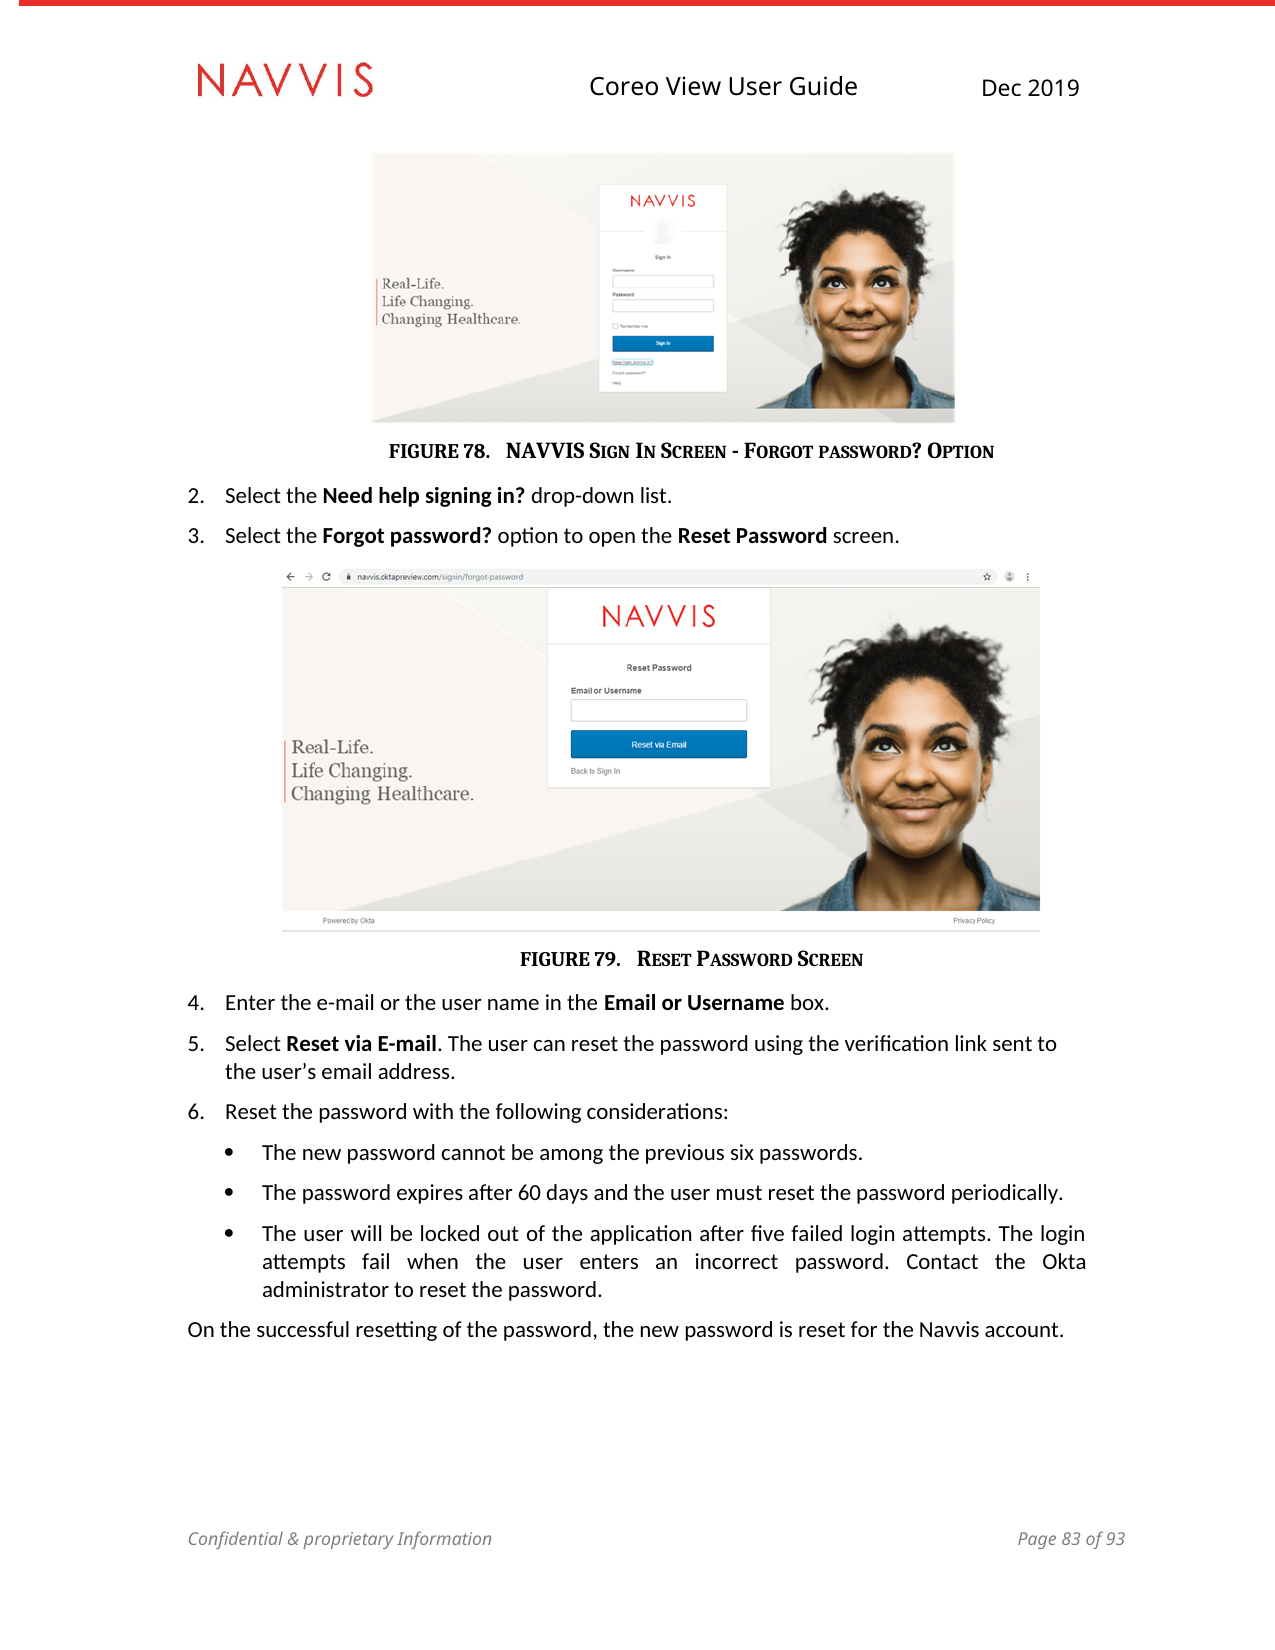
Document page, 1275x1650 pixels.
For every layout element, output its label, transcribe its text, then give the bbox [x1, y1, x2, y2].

picture [368, 150, 957, 426]
list Select the Forgot password? option to open the Reset Password screen. [187, 522, 1087, 549]
list Reset the password with the following considerations: [187, 1097, 1087, 1126]
list Enter the e-mail or the user name in the Email or Username box. [187, 988, 1087, 1016]
list Select the Need help signing in? drop-down list. [187, 481, 1087, 509]
list Select Reset via E-mail. The user can reset the password using the verification link sent to the user’s email address. [187, 1029, 1087, 1085]
list The user will be locked out of the application after five failed login attempts. The login attempts fail when the user enters an incorrect password. Contact the Okta administrator to reset the password. [225, 1219, 1087, 1303]
picture [187, 55, 383, 104]
text On the successful resetting of the password, the new password is reset for the Navvis account. [187, 1316, 1087, 1344]
text Reset Password Screen [296, 946, 1087, 972]
list The new password cannot be among the previous six passwords. [225, 1138, 1087, 1166]
list The password expires after 60 days and the user must reset the password periodically. [225, 1178, 1087, 1207]
picture [280, 566, 1045, 934]
text NAVVIS Sign In Screen - Forgot password? Option [296, 438, 1087, 465]
